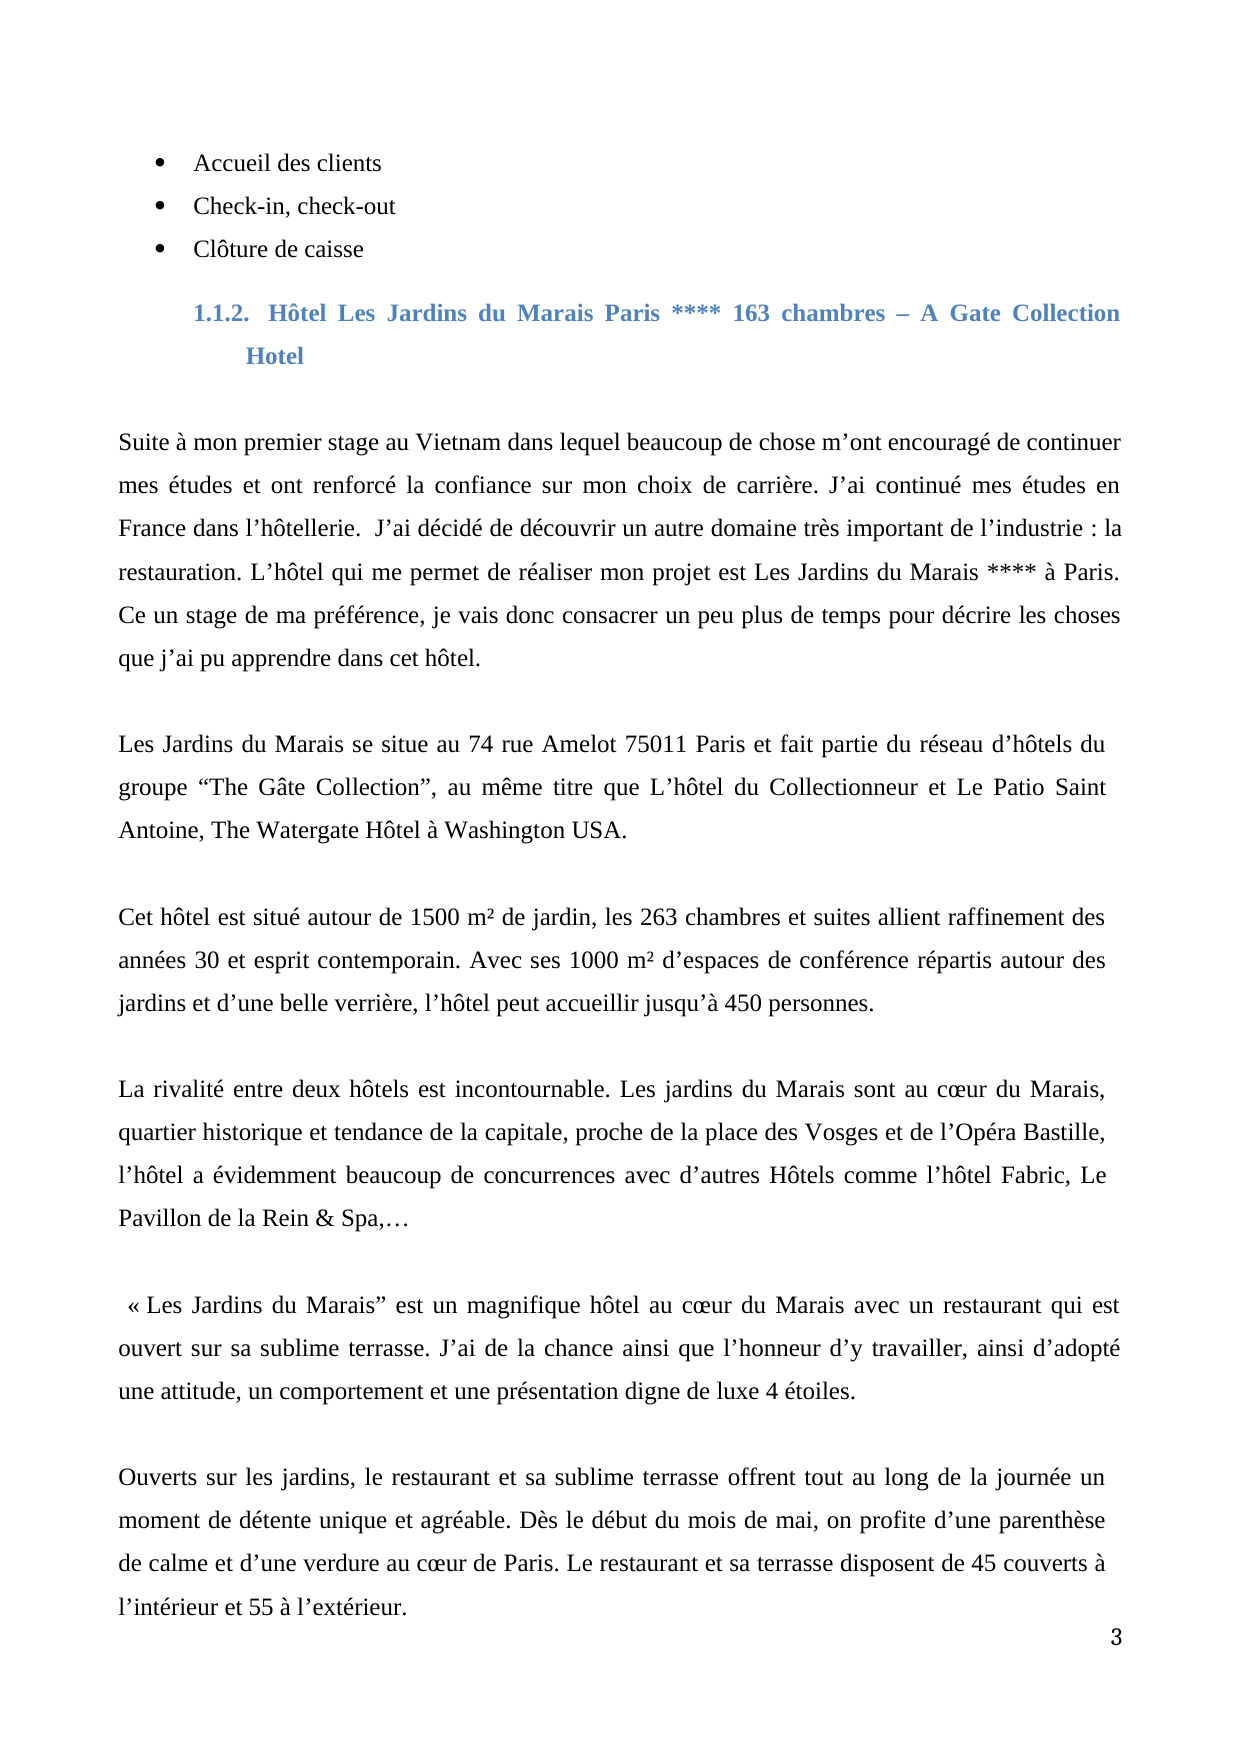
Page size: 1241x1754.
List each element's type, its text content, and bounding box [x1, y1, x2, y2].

list Check-in, check-out [156, 191, 1122, 219]
list Clôture de caisse [156, 234, 1122, 263]
list Accueil des clients [156, 148, 1122, 176]
text La rivalité entre deux hôtels est incontournable. Les jardins du Marais sont au cœur du Marais, quartier historique et tendance de la capitale, proche de la place des Vosges et de l’Opéra Bastille, l’hôtel a évidemment beaucoup de concurrences avec d’autres Hôtels comme l’hôtel Fabric, Le Pavillon de la Rein & Spa,… [118, 1074, 1107, 1232]
subtitle Hôtel Les Jardins du Marais Paris **** 163 chambres – A Gate Collection Hotel [193, 298, 1122, 370]
text Les Jardins du Marais se situe au 74 rue Amelot 75011 Paris et fait partie du réseau d’hôtels du groupe “The Gâte Collection”, au même titre que L’hôtel du Collectionneur et Le Patio Saint Antoine, The Watergate Hôtel à Washington USA. [118, 729, 1107, 844]
text Suite à mon premier stage au Vietnam dans lequel beaucoup de chose m’ont encouragé de continuer mes études et ont renforcé la confiance sur mon choix de carrière. J’ai continué mes études en France dans l’hôtellerie. J’ai décidé de découvrir un autre domaine très important de l’industrie : la restauration. L’hôtel qui me permet de réaliser mon projet est Les Jardins du Marais **** à Paris. Ce un stage de ma préférence, je vais donc consacrer un peu plus de temps pour décrire les choses que j’ai pu apprendre dans cet hôtel. [118, 427, 1122, 672]
text Cet hôtel est situé autour de 1500 m² de jardin, les 263 chambres et suites allient raffinement des années 30 et esprit contemporain. Avec ses 1000 m² d’espaces de conférence répartis autour des jardins et d’une belle verrière, l’hôtel peut accueillir jusqu’à 450 personnes. [118, 902, 1107, 1017]
text Ouverts sur les jardins, le restaurant et sa sublime terrasse offrent tout au long de la journée un moment de détente unique et agréable. Dès le début du mois de mai, on profite d’une parenthèse de calme et d’une verdure au cœur de Paris. Le restaurant et sa terrasse disposent de 45 couverts à l’intérieur et 55 à l’extérieur. [118, 1462, 1107, 1620]
text « Les Jardins du Marais” est un magnifique hôtel au cœur du Marais avec un restaurant qui est ouvert sur sa sublime terrasse. J’ai de la chance ainsi que l’honneur d’y travailler, ainsi d’adopté une attitude, un comportement et une présentation digne de luxe 4 étoiles. [118, 1290, 1122, 1405]
